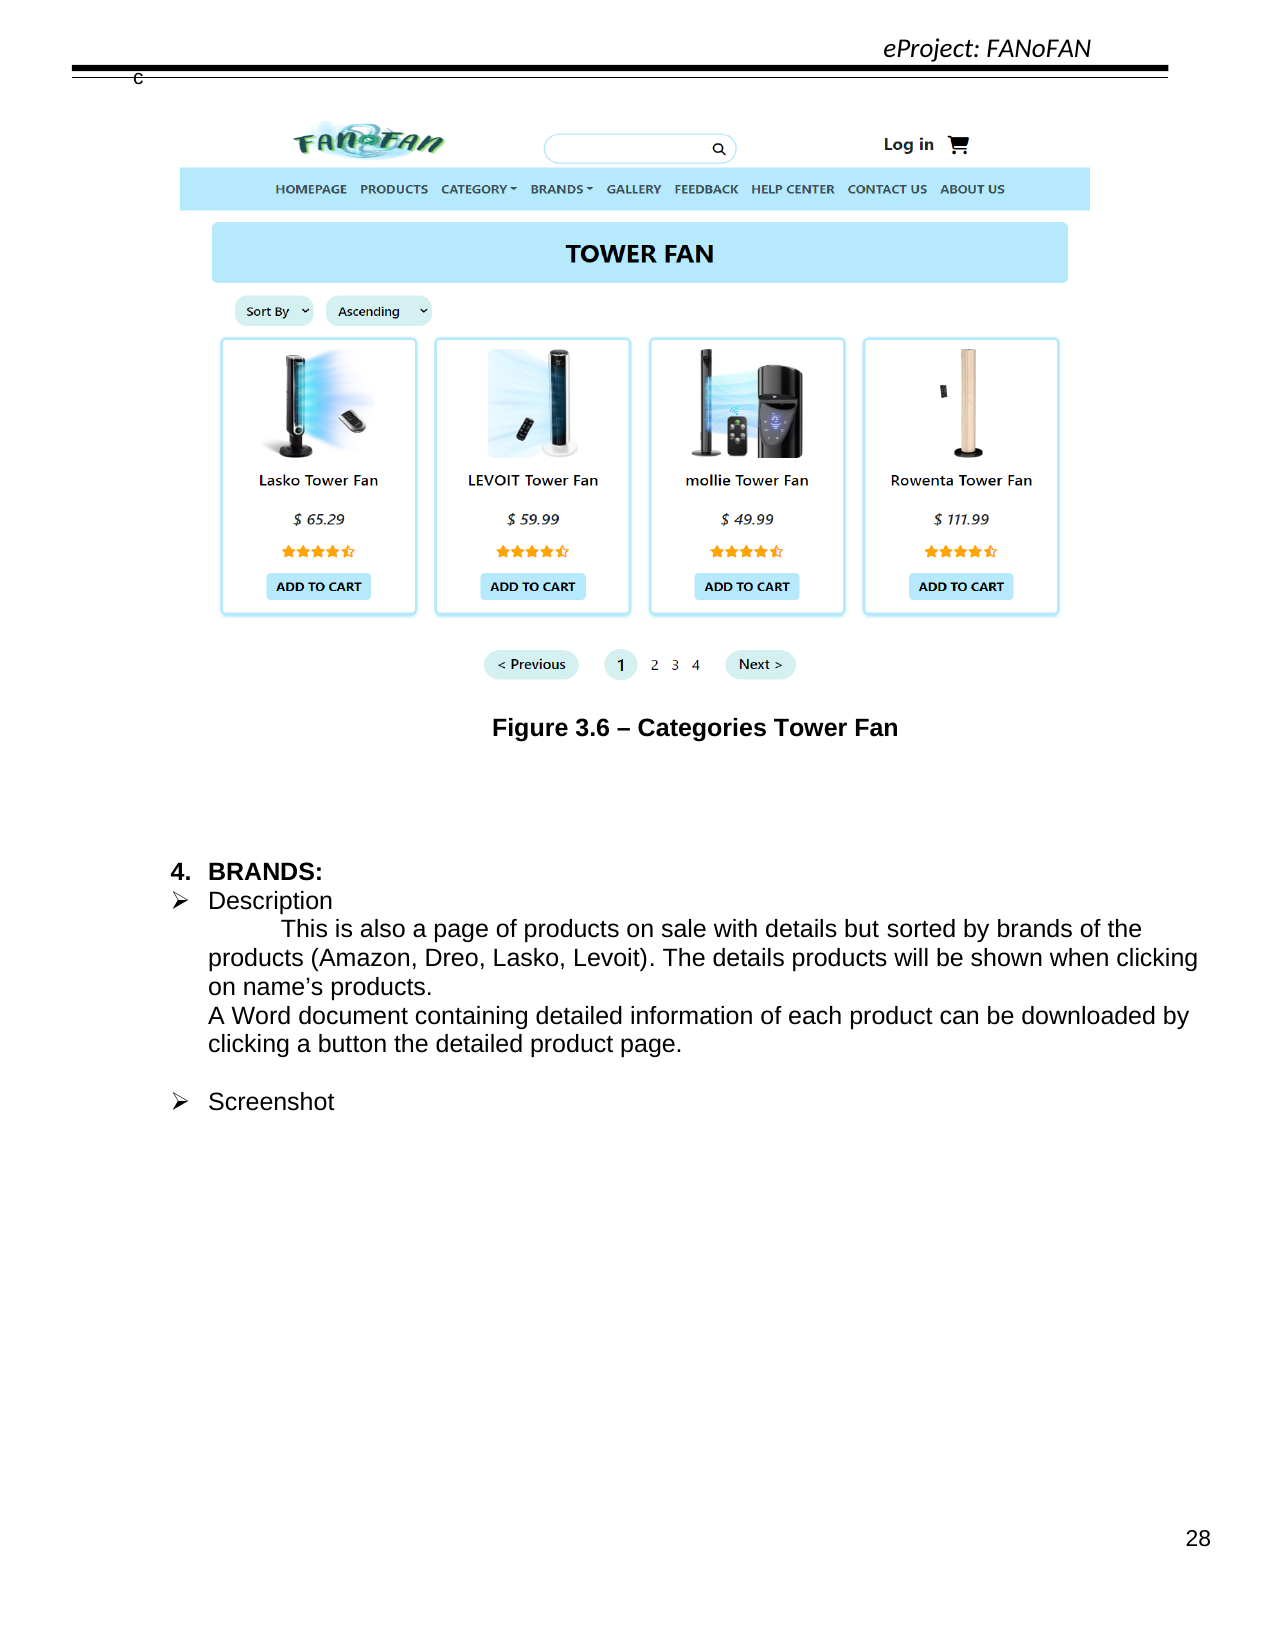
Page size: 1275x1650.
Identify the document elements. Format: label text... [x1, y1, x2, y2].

picture [179, 121, 1090, 685]
list Description [170, 886, 1211, 914]
list BRANDS: [170, 857, 1211, 886]
list This is also a page of products on sale with details but sorted by brands of the products (Amazon, Dreo, Lasko, Levoit). The details products will be shown when clicking on name’s products. [208, 914, 1211, 1001]
text Figure 3.6 – Categories Tower Fan [180, 713, 1211, 742]
list A Word document containing detailed information of each product can be downloaded by clicking a button the detailed product page. [208, 1001, 1211, 1058]
list Screenshot [170, 1087, 1211, 1116]
